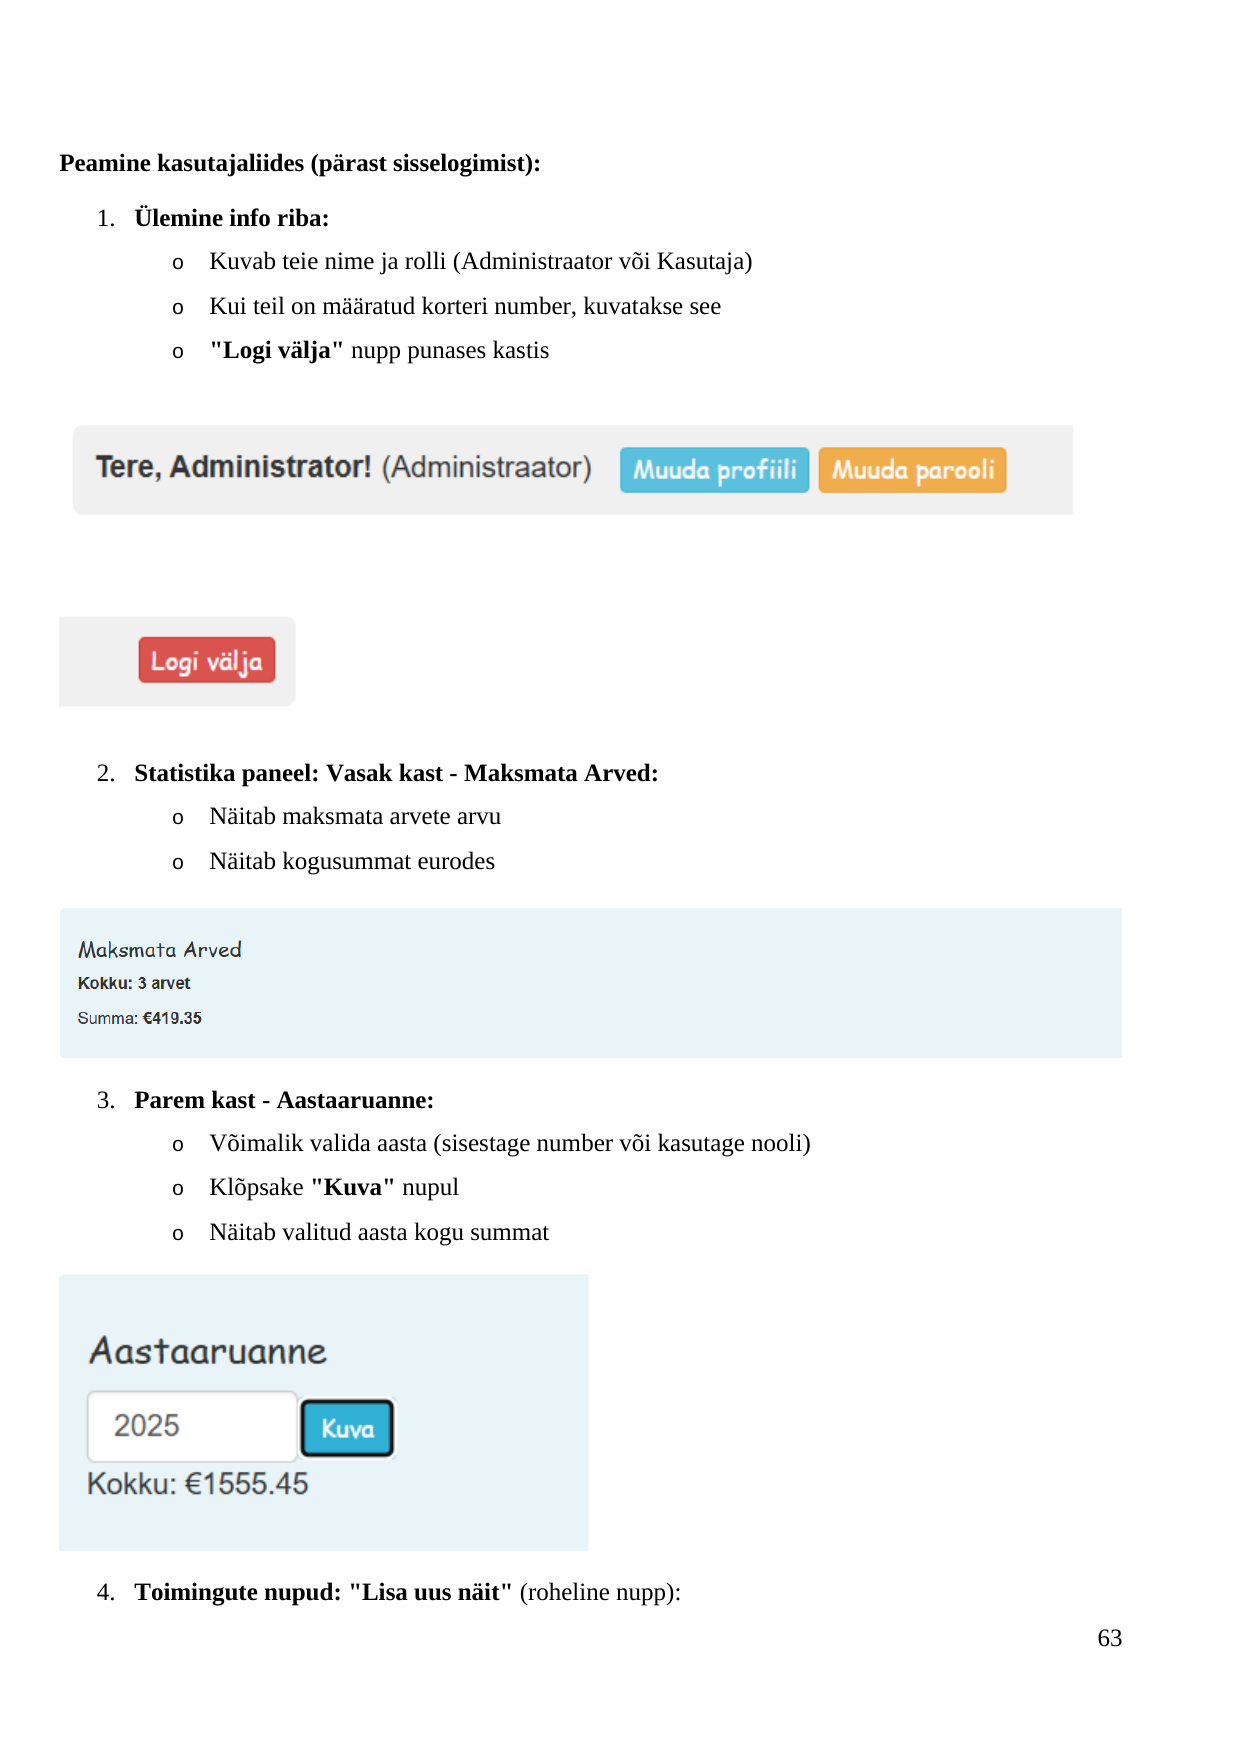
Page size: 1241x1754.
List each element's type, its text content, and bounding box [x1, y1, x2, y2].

text Peamine kasutajaliides (pärast sisselogimist): [59, 148, 1122, 176]
picture [59, 392, 1074, 567]
list Statistika paneel: Vasak kast - Maksmata Arved: [97, 758, 1122, 787]
list Võimalik valida aasta (sisestage number või kasutage nooli) [172, 1128, 1122, 1157]
list "Logi välja" nupp punases kastis [172, 335, 1122, 365]
list Ülemine info riba: [97, 203, 1122, 232]
list Kui teil on määratud korteri number, kuvatakse see [172, 291, 1122, 320]
picture [59, 902, 1123, 1058]
picture [59, 593, 320, 732]
list Näitab valitud aasta kogu summat [172, 1217, 1122, 1246]
list Näitab maksmata arvete arvu [172, 801, 1122, 831]
list Kuvab teie nime ja rolli (Administraator või Kasutaja) [172, 246, 1122, 276]
list Näitab kogusummat eurodes [172, 846, 1122, 875]
picture [59, 1273, 589, 1551]
list Parem kast - Aastaaruanne: [97, 1085, 1122, 1113]
list Toimingute nupud: "Lisa uus näit" (roheline nupp): [97, 1577, 1122, 1606]
list Klõpsake "Kuva" nupul [172, 1172, 1122, 1202]
